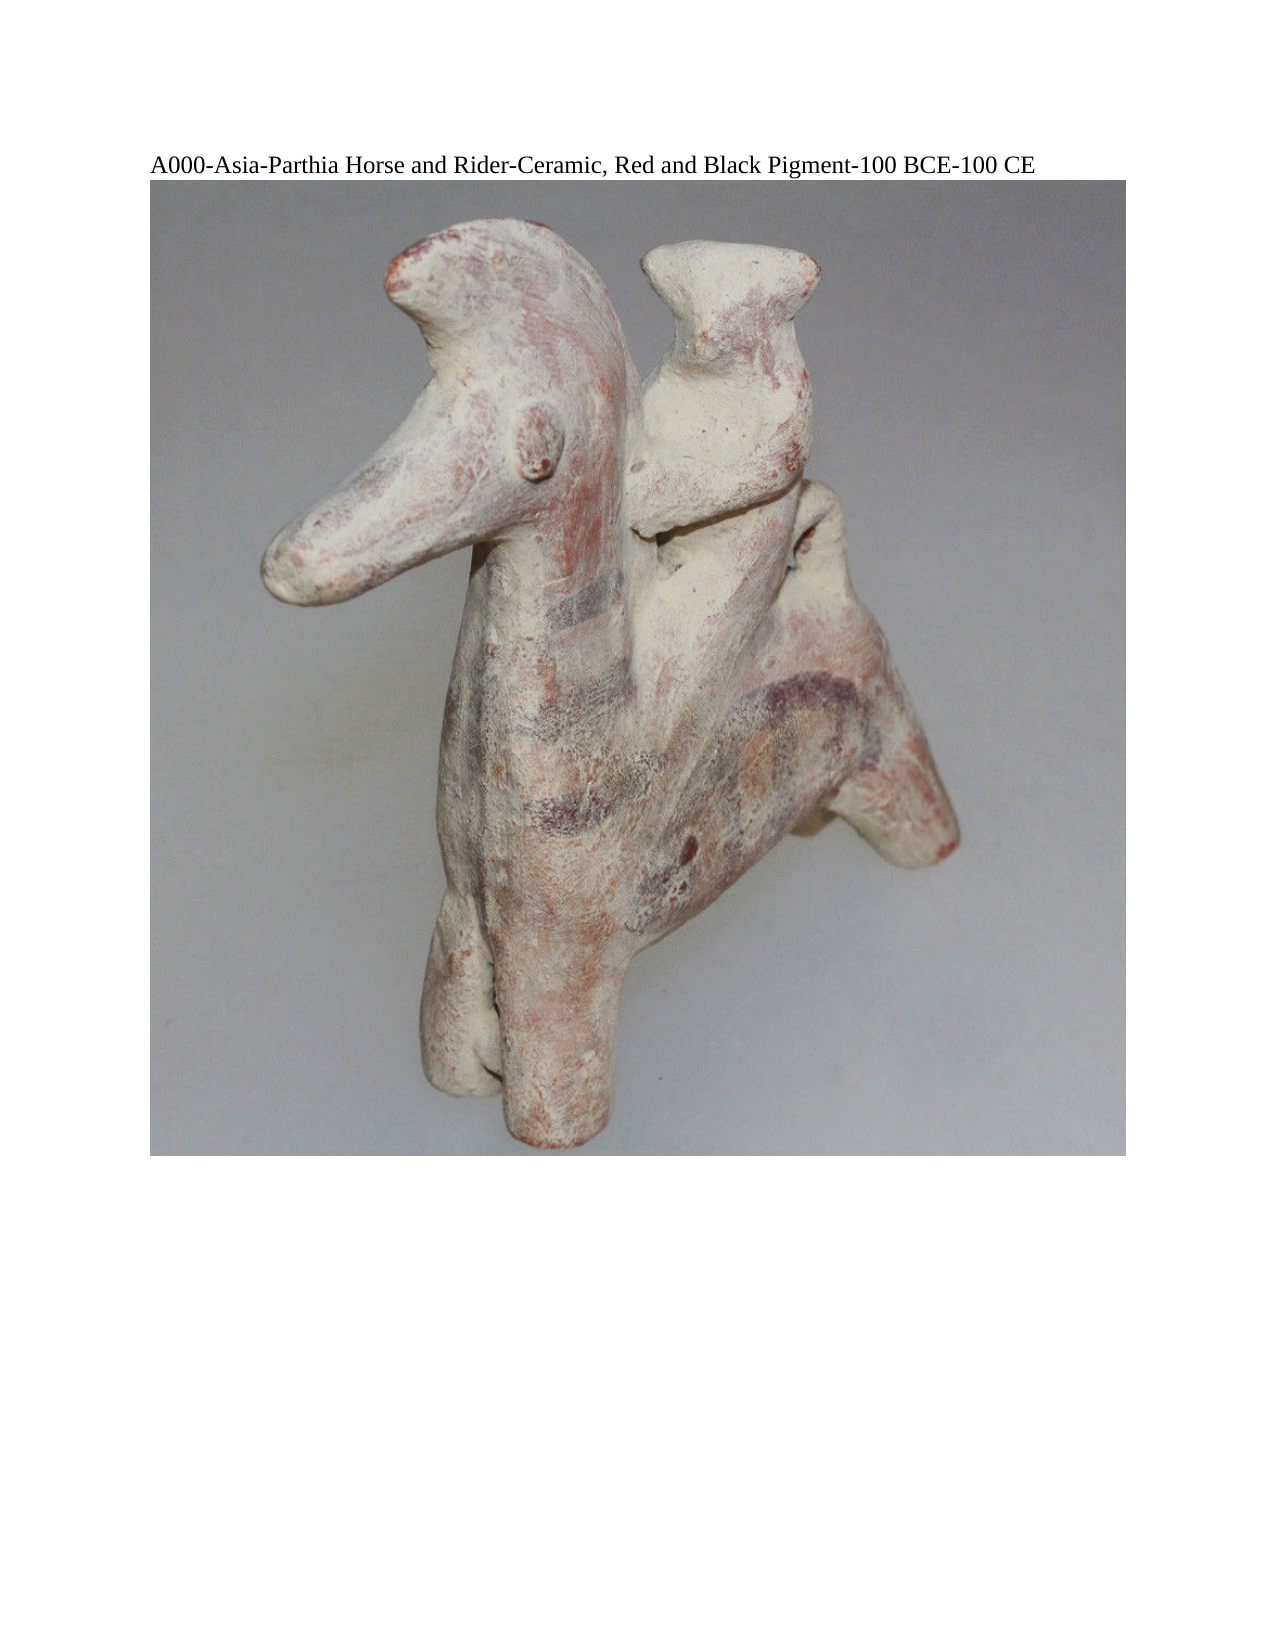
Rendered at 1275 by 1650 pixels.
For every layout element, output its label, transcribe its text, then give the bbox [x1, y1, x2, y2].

text A000-Asia-Parthia Horse and Rider-Ceramic, Red and Black Pigment-100 BCE-100 CE [150, 150, 1125, 180]
picture [150, 180, 1126, 1156]
